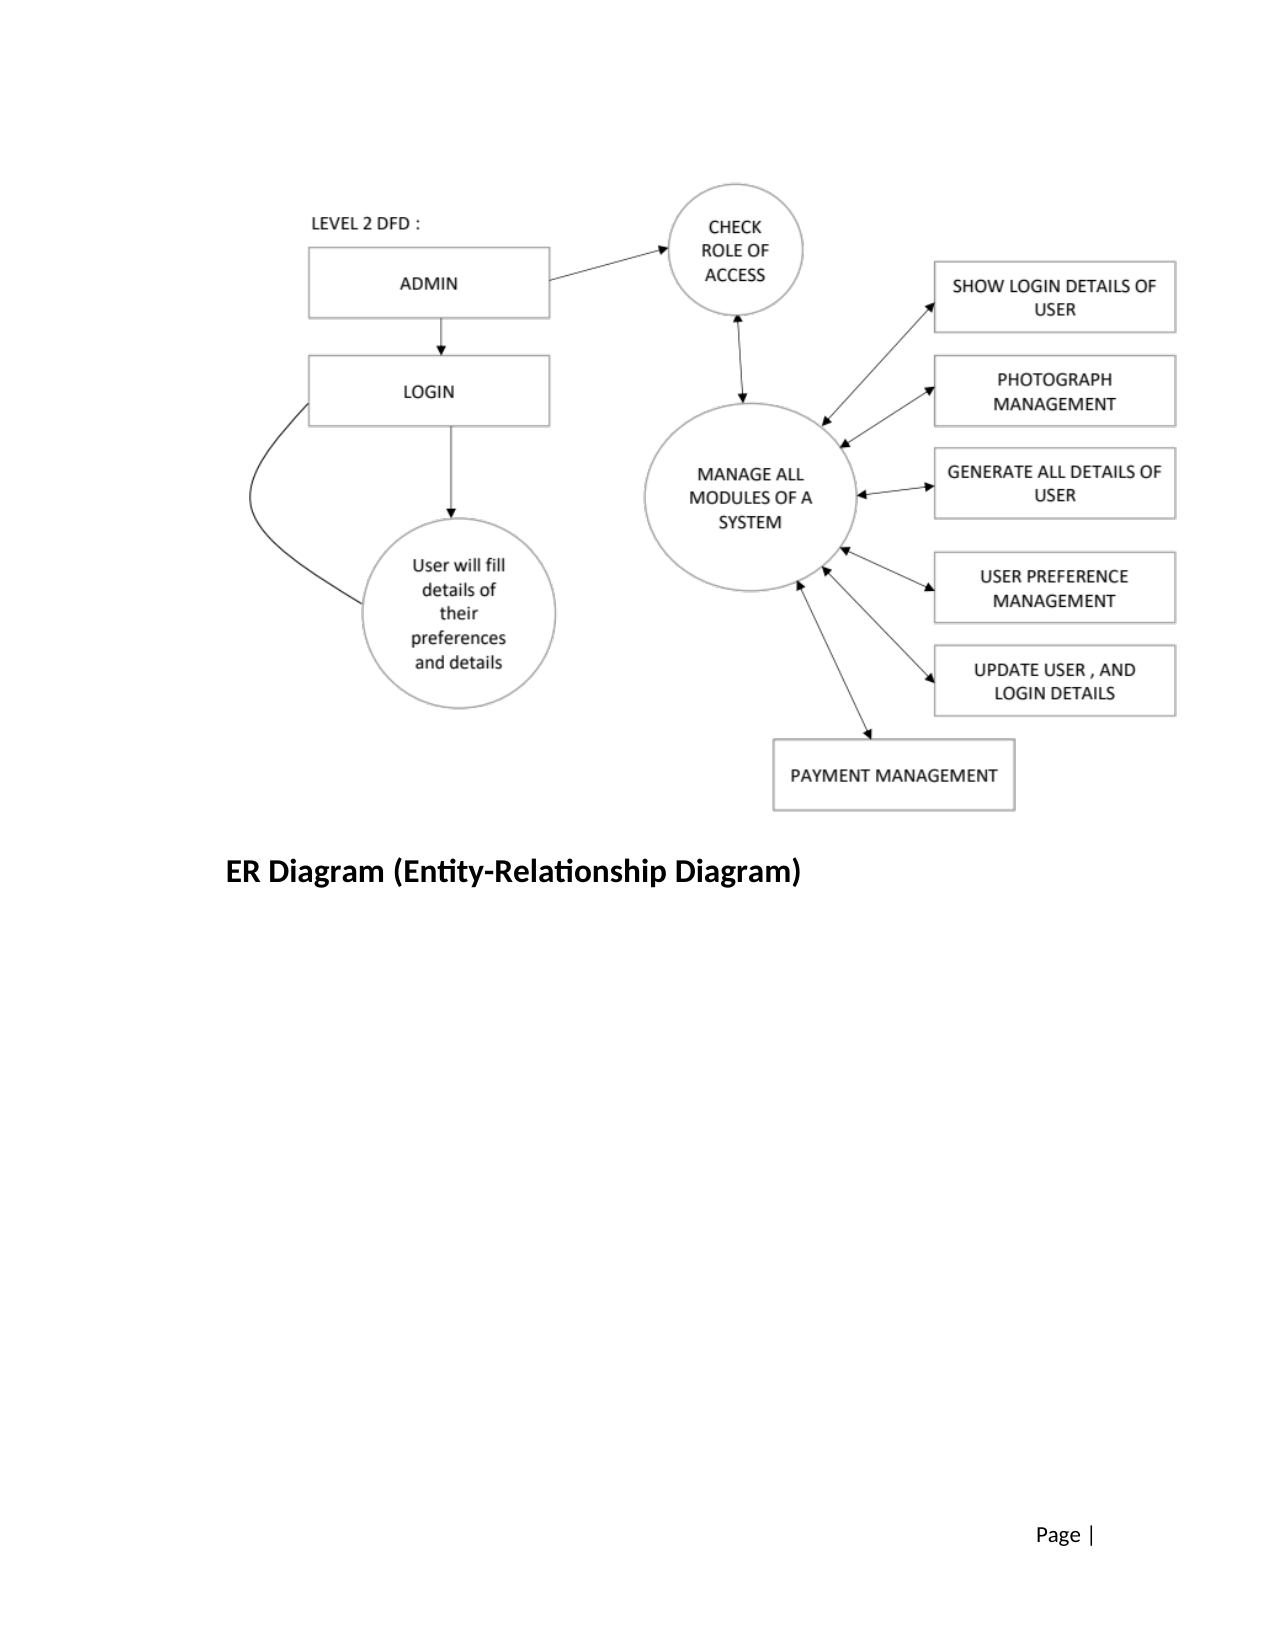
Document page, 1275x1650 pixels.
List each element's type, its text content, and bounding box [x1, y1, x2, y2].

subtitle ER Diagram (Entity-Relationship Diagram) [150, 850, 1264, 891]
